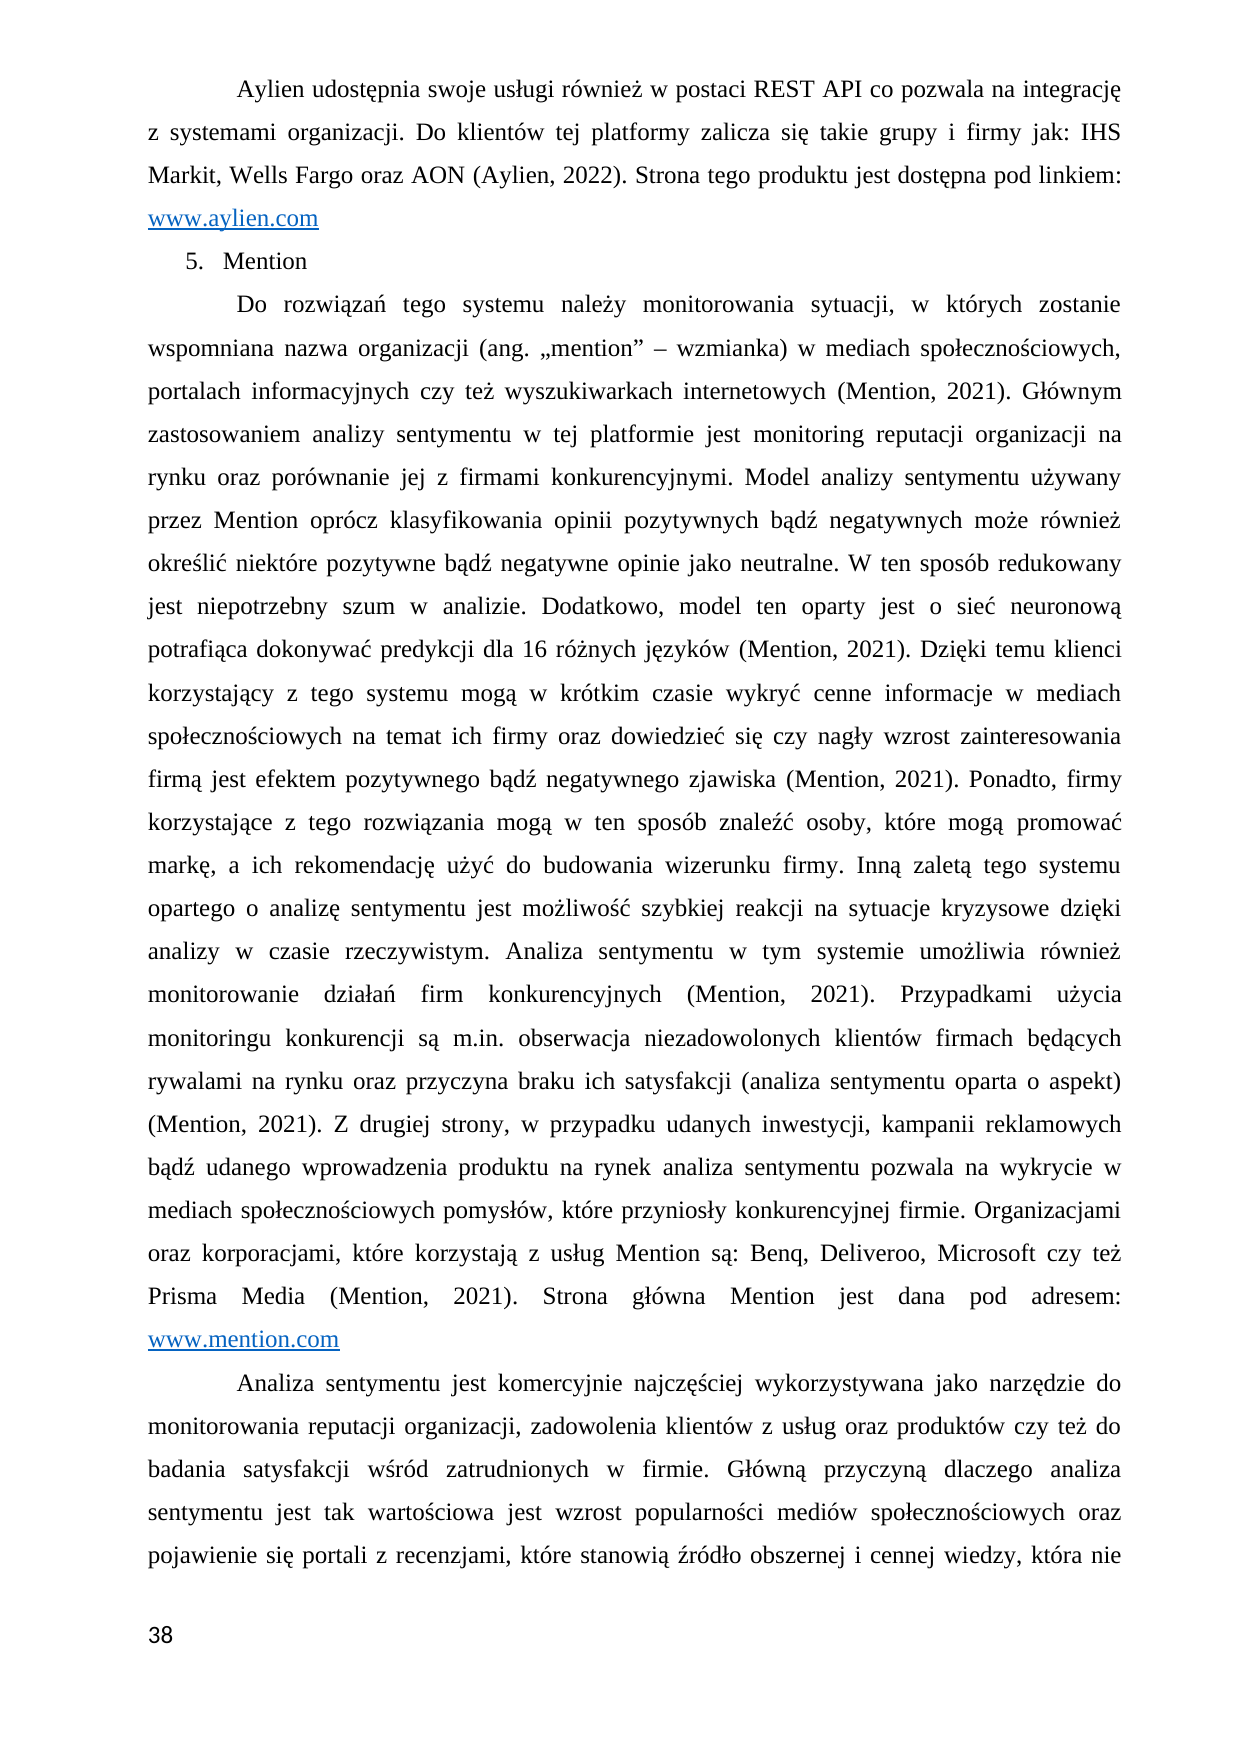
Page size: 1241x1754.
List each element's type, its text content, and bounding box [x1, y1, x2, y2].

text Do rozwiązań tego systemu należy monitorowania sytuacji, w których zostanie wspomniana nazwa organizacji (ang. „mention” – wzmianka) w mediach społecznościowych, portalach informacyjnych czy też wyszukiwarkach internetowych. Głównym zastosowaniem analizy sentymentu w tej platformie jest monitoring reputacji organizacji na rynku oraz porównanie jej z firmami konkurencyjnymi. Model analizy sentymentu używany przez Mention oprócz klasyfikowania opinii pozytywnych bądź negatywnych może również określić niektóre pozytywne bądź negatywne opinie jako neutralne. W ten sposób redukowany jest niepotrzebny szum w analizie. Dodatkowo, model ten oparty jest o sieć neuronową potrafiąca dokonywać predykcji dla 16 różnych języków. Dzięki temu klienci korzystający z tego systemu mogą w krótkim czasie wykryć cenne informacje w mediach społecznościowych na temat ich firmy oraz dowiedzieć się czy nagły wzrost zainteresowania firmą jest efektem pozytywnego bądź negatywnego zjawiska. Ponadto, firmy korzystające z tego rozwiązania mogą w ten sposób znaleźć osoby, które mogą promować markę, a ich rekomendację użyć do budowania wizerunku firmy. Inną zaletą tego systemu opartego o analizę sentymentu jest możliwość szybkiej reakcji na sytuacje kryzysowe dzięki analizy w czasie rzeczywistym. Analiza sentymentu w tym systemie umożliwia również monitorowanie działań firm konkurencyjnych. Przypadkami użycia monitoringu konkurencji są m.in. obserwacja niezadowolonych klientów firmach będących rywalami na rynku oraz przyczyna braku ich satysfakcji (analiza sentymentu oparta o aspekt). Z drugiej strony, w przypadku udanych inwestycji, kampanii reklamowych bądź udanego wprowadzenia produktu na rynek analiza sentymentu pozwala na wykrycie w mediach społecznościowych pomysłów, które przyniosły konkurencyjnej firmie. Organizacjami oraz korporacjami, które korzystają z usług Mention są: Benq, Deliveroo, Microsoft czy też Prisma Media. Strona główna Mention jest dana pod adresem: www.mention.com [148, 289, 1122, 1353]
text Aylien udostępnia swoje usługi również w postaci REST API co pozwala na integrację z systemami organizacji. Do klientów tej platformy zalicza się takie grupy i firmy jak: IHS Markit, Wells Fargo oraz AON. Strona tego produktu jest dostępna pod linkiem: www.aylien.com [148, 74, 1122, 232]
list Mention [185, 246, 1122, 275]
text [148, 1368, 1122, 1569]
